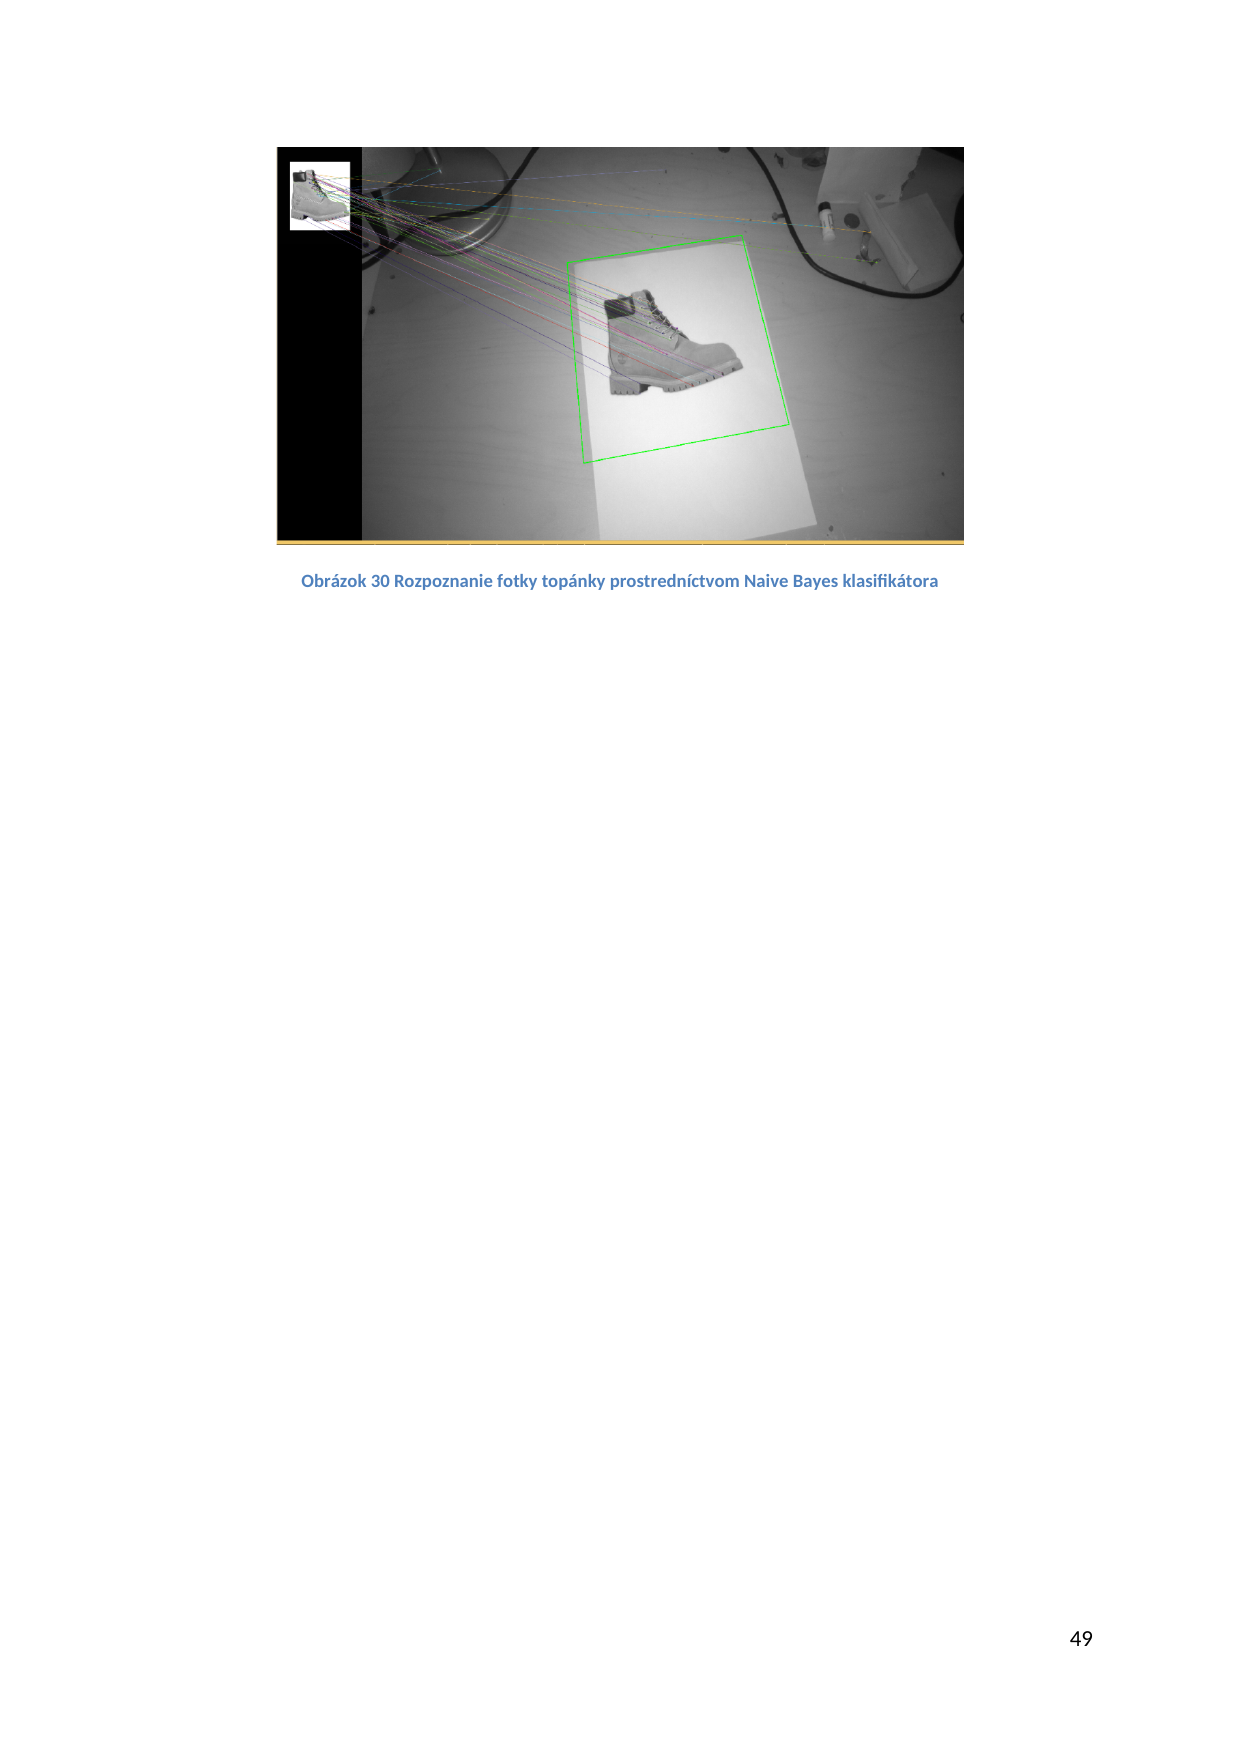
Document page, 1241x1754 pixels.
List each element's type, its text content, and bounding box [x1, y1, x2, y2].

text Obrázok 30 Rozpoznanie fotky topánky prostredníctvom Naive Bayes klasifikátora [148, 569, 1093, 592]
picture [276, 147, 964, 545]
